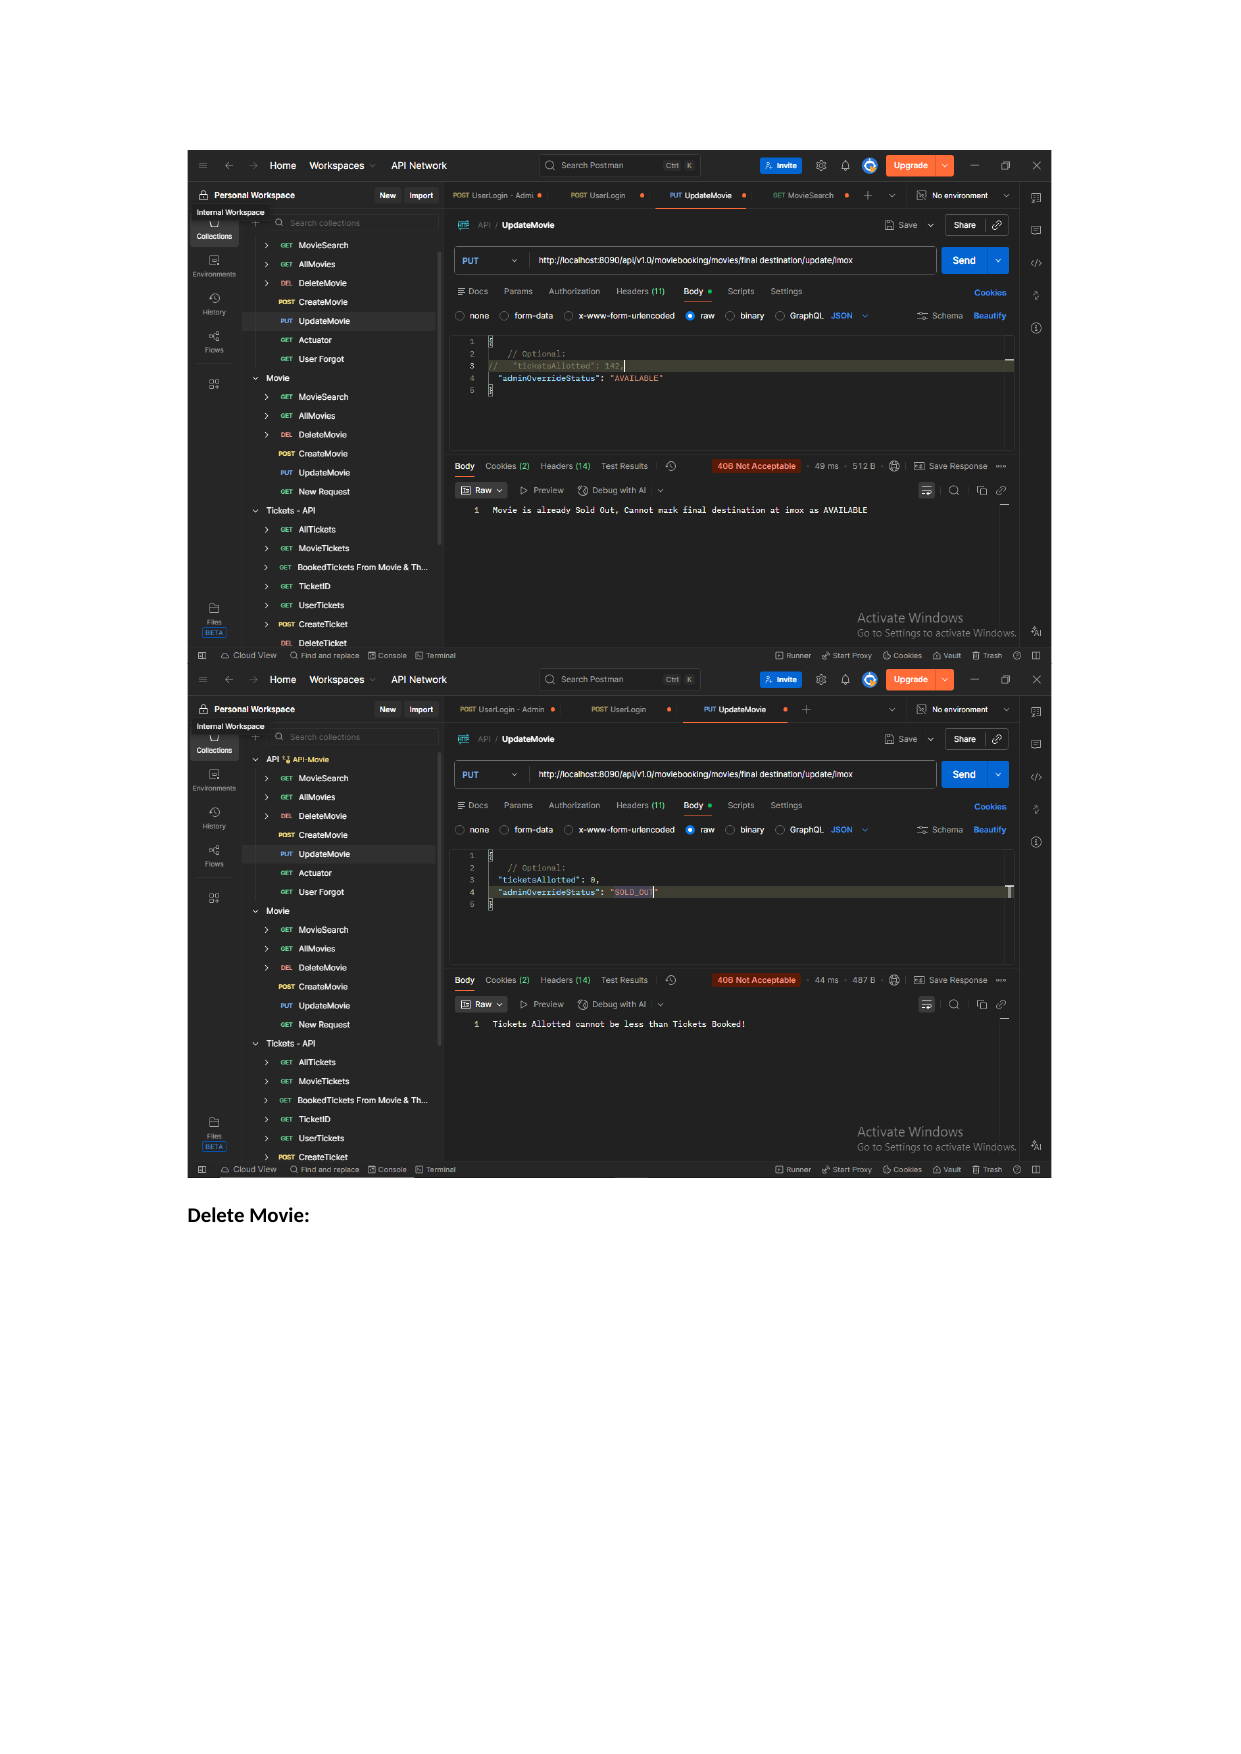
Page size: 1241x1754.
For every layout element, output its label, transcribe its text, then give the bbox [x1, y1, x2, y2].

picture [187, 150, 1052, 1178]
list Delete Movie: [187, 1203, 1053, 1228]
